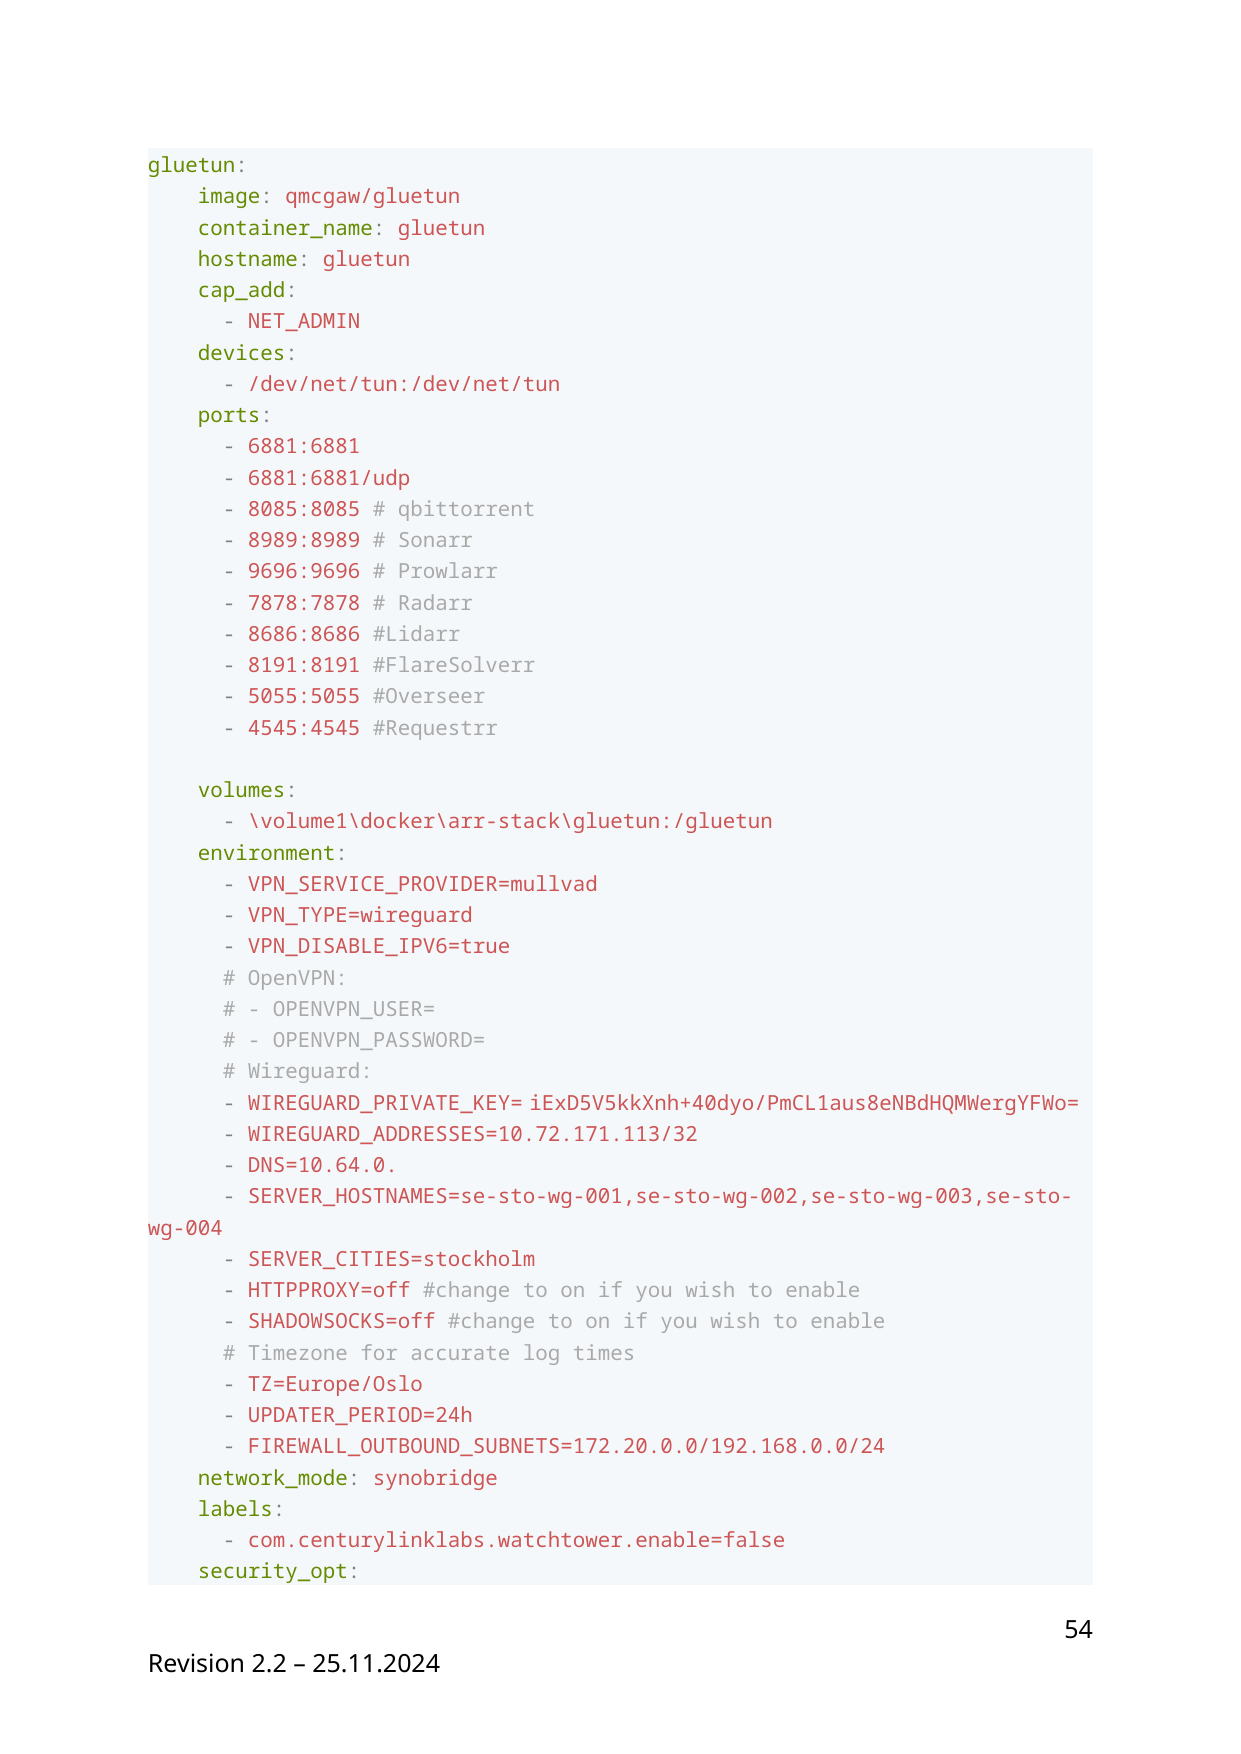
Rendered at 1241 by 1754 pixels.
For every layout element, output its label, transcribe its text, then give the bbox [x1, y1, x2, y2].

text # Wireguard: [148, 1054, 1093, 1085]
text - WIREGUARD_ADDRESSES=10.72.171.113/32 [148, 1116, 1093, 1148]
text environment: [148, 835, 1093, 866]
text # OpenVPN: [148, 960, 1093, 991]
text - 9696:9696 # Prowlarr [148, 554, 1093, 585]
text - NET_ADMIN [148, 304, 1093, 335]
text cap_add: [148, 273, 1093, 304]
text # - OPENVPN_PASSWORD= [148, 1023, 1093, 1054]
text - 6881:6881/udp [148, 460, 1093, 491]
text - SERVER_CITIES=stockholm [148, 1241, 1093, 1273]
text hostname: gluetun [148, 241, 1093, 273]
text - HTTPPROXY=off #change to on if you wish to enable [148, 1273, 1093, 1304]
text # Timezone for accurate log times [148, 1335, 1093, 1366]
text security_opt: [148, 1554, 1093, 1585]
text - 8191:8191 #FlareSolverr [148, 648, 1093, 679]
text - \volume1\docker\arr-stack\gluetun:/gluetun [148, 804, 1093, 835]
text - WIREGUARD_PRIVATE_KEY= iExD5V5kkXnh+40dyo/PmCL1aus8eNBdHQMWergYFWo= [148, 1085, 1093, 1116]
text - SHADOWSOCKS=off #change to on if you wish to enable [148, 1304, 1093, 1335]
text - 8989:8989 # Sonarr [148, 523, 1093, 554]
text - VPN_TYPE=wireguard [148, 898, 1093, 929]
text gluetun: [148, 148, 1093, 179]
text - 5055:5055 #Overseer [148, 679, 1093, 710]
text # - OPENVPN_USER= [148, 991, 1093, 1023]
text - DNS=10.64.0. [148, 1148, 1093, 1179]
text - VPN_DISABLE_IPV6=true [148, 929, 1093, 960]
text - 6881:6881 [148, 429, 1093, 460]
text labels: [148, 1491, 1093, 1523]
text - 7878:7878 # Radarr [148, 585, 1093, 616]
text ports: [148, 398, 1093, 429]
text - 8085:8085 # qbittorrent [148, 491, 1093, 523]
text image: qmcgaw/gluetun [148, 179, 1093, 210]
text - /dev/net/tun:/dev/net/tun [148, 366, 1093, 398]
text - 8686:8686 #Lidarr [148, 616, 1093, 648]
text - SERVER_HOSTNAMES=se-sto-wg-001,se-sto-wg-002,se-sto-wg-003,se-sto-wg-004 [148, 1179, 1093, 1241]
text - 4545:4545 #Requestrr [148, 710, 1093, 741]
text - FIREWALL_OUTBOUND_SUBNETS=172.20.0.0/192.168.0.0/24 [148, 1429, 1093, 1460]
text network_mode: synobridge [148, 1460, 1093, 1491]
text - UPDATER_PERIOD=24h [148, 1398, 1093, 1429]
text - VPN_SERVICE_PROVIDER=mullvad [148, 866, 1093, 898]
text container_name: gluetun [148, 210, 1093, 241]
text volumes: [148, 773, 1093, 804]
text - com.centurylinklabs.watchtower.enable=false [148, 1523, 1093, 1554]
text - TZ=Europe/Oslo [148, 1366, 1093, 1398]
text devices: [148, 335, 1093, 366]
